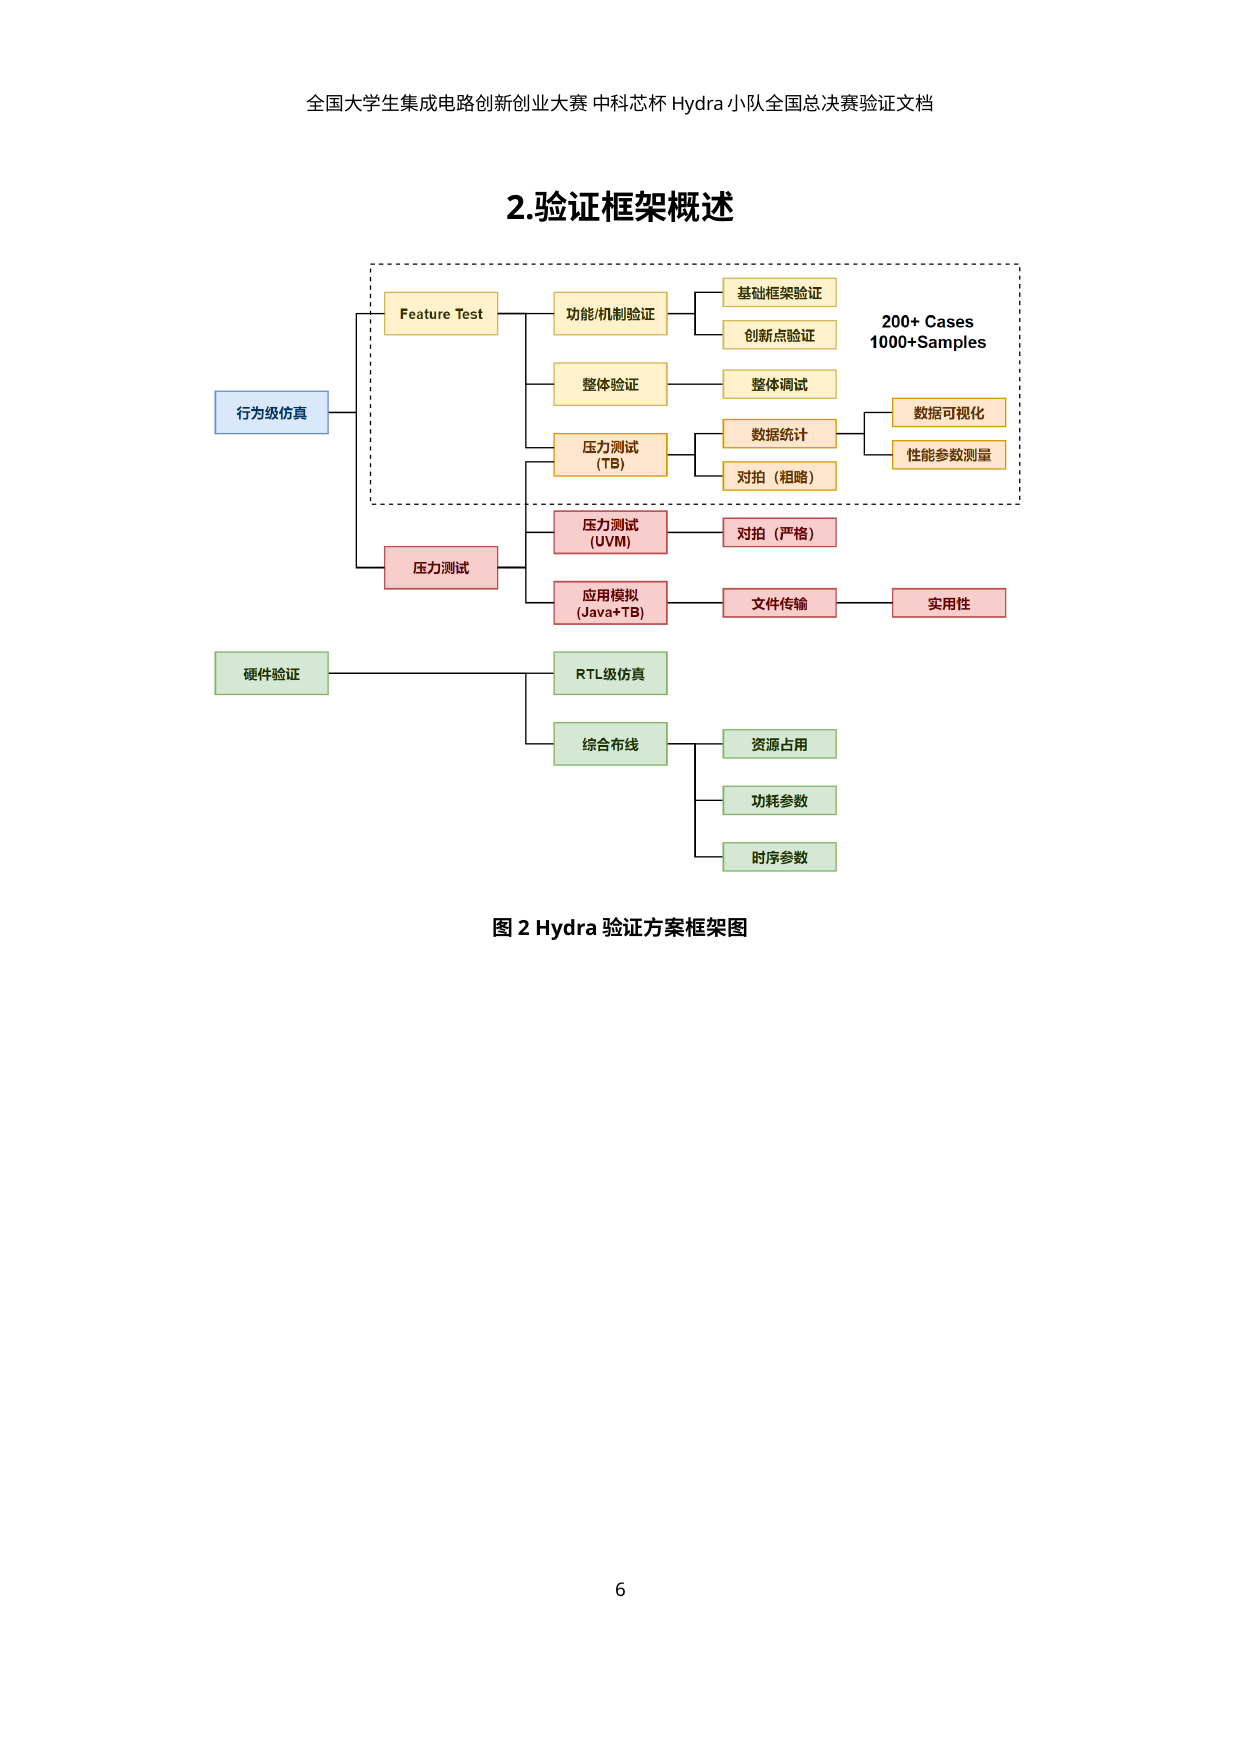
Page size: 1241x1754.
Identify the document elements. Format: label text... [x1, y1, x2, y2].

picture [187, 245, 1053, 897]
text 图2 Hydra验证方案框架图 [187, 912, 1053, 942]
subtitle 2.验证框架概述 [187, 181, 1053, 229]
